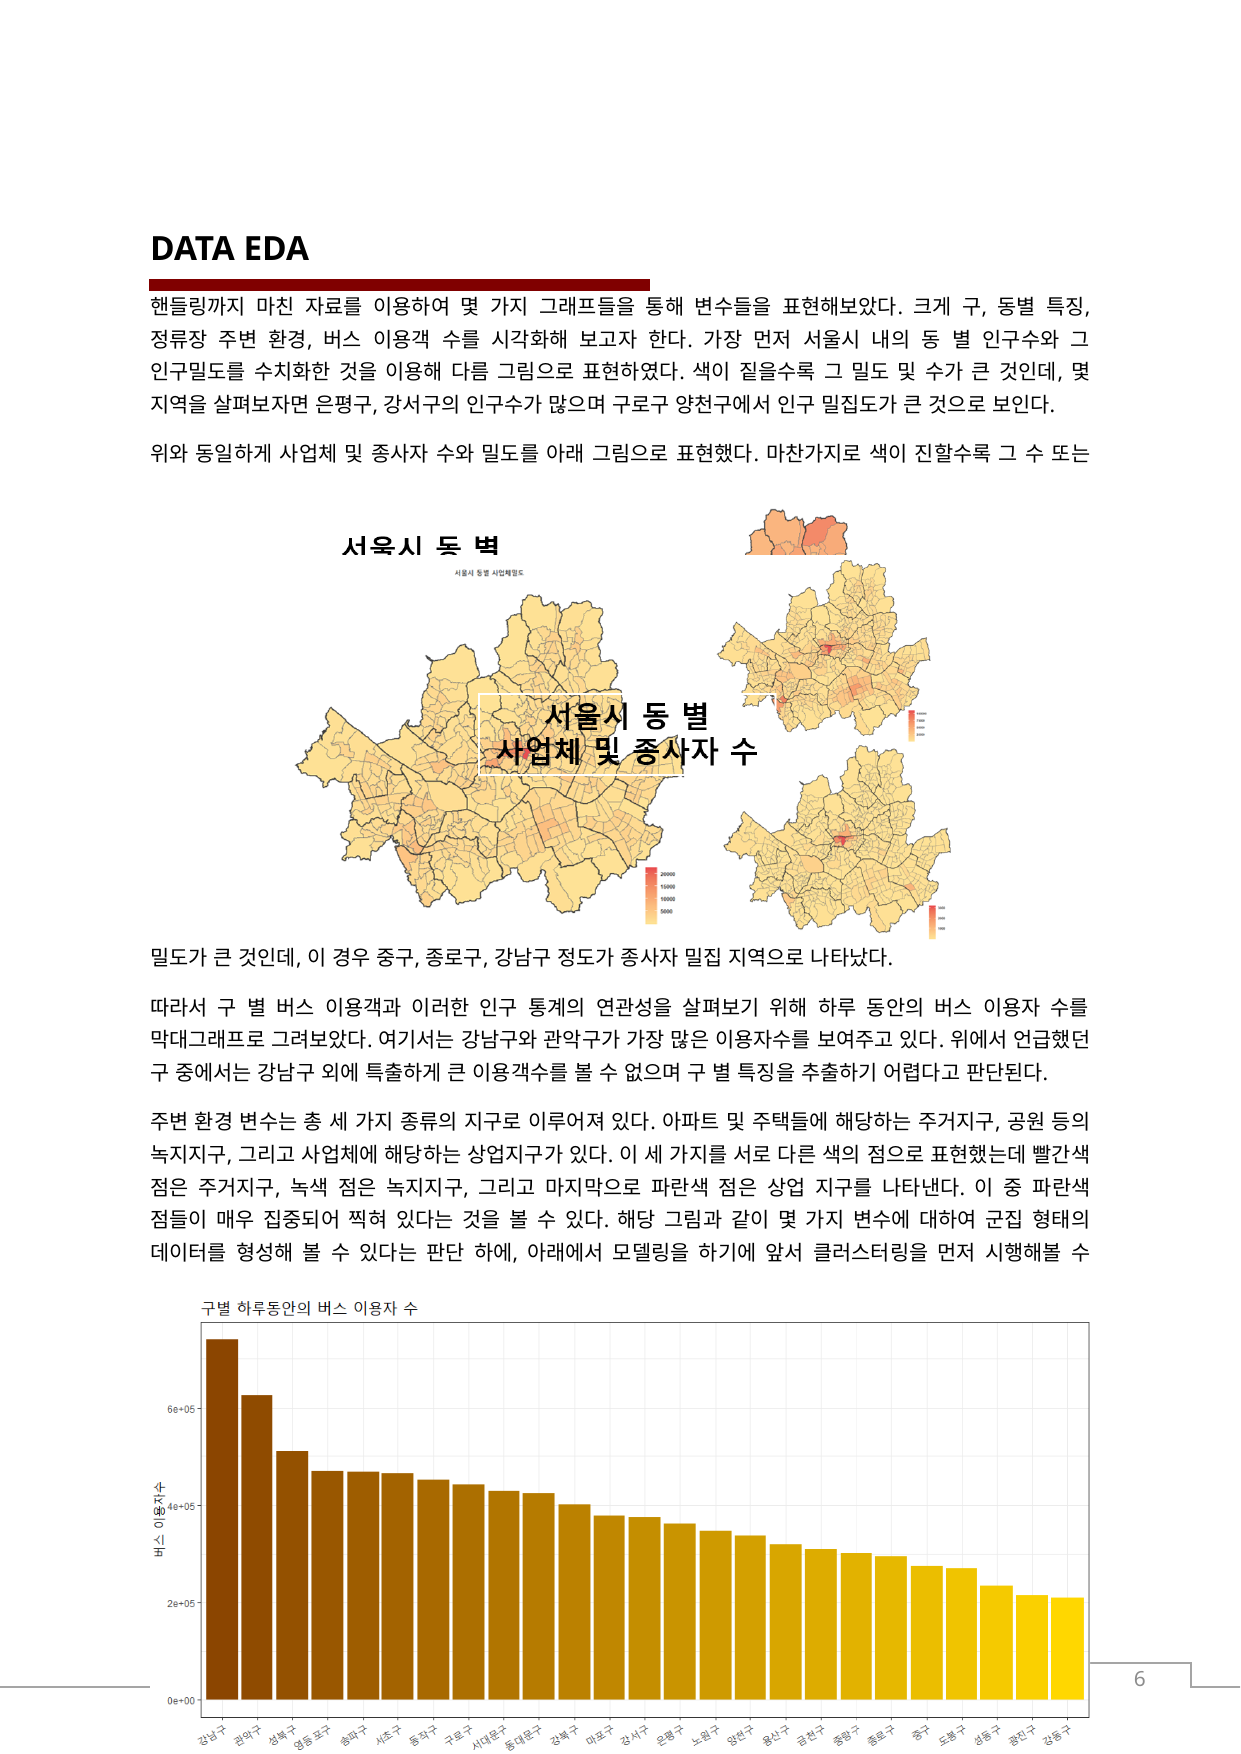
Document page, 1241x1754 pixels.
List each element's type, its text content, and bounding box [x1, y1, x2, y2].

picture [281, 487, 960, 942]
text DATA EDA [150, 224, 1090, 270]
text 따라서 구 별 버스 이용객과 이러한 인구 통계의 연관성을 살펴보기 위해 하루 동안의 버스 이용자 수를 막대그래프로 그려보았다. 여기서는 강남구와 관악구가 가장 많은 이용자수를 보여주고 있다. 위에서 언급했던 구 중에서는 강남구 외에 특출하게 큰 이용객수를 볼 수 없으며 구 별 특징을 추출하기 어렵다고 판단된다. [150, 991, 1090, 1086]
picture [150, 1296, 1091, 1754]
text 핸들링까지 마친 자료를 이용하여 몇 가지 그래프들을 통해 변수들을 표현해보았다. 크게 구, 동별 특징, 정류장 주변 환경, 버스 이용객 수를 시각화해 보고자 한다. 가장 먼저 서울시 내의 동 별 인구수와 그 인구밀도를 수치화한 것을 이용해 다름 그림으로 표현하였다. 색이 짙을수록 그 밀도 및 수가 큰 것인데, 몇 지역을 살펴보자면 은평구, 강서구의 인구수가 많으며 구로구 양천구에서 인구 밀집도가 큰 것으로 보인다. [150, 290, 1090, 418]
